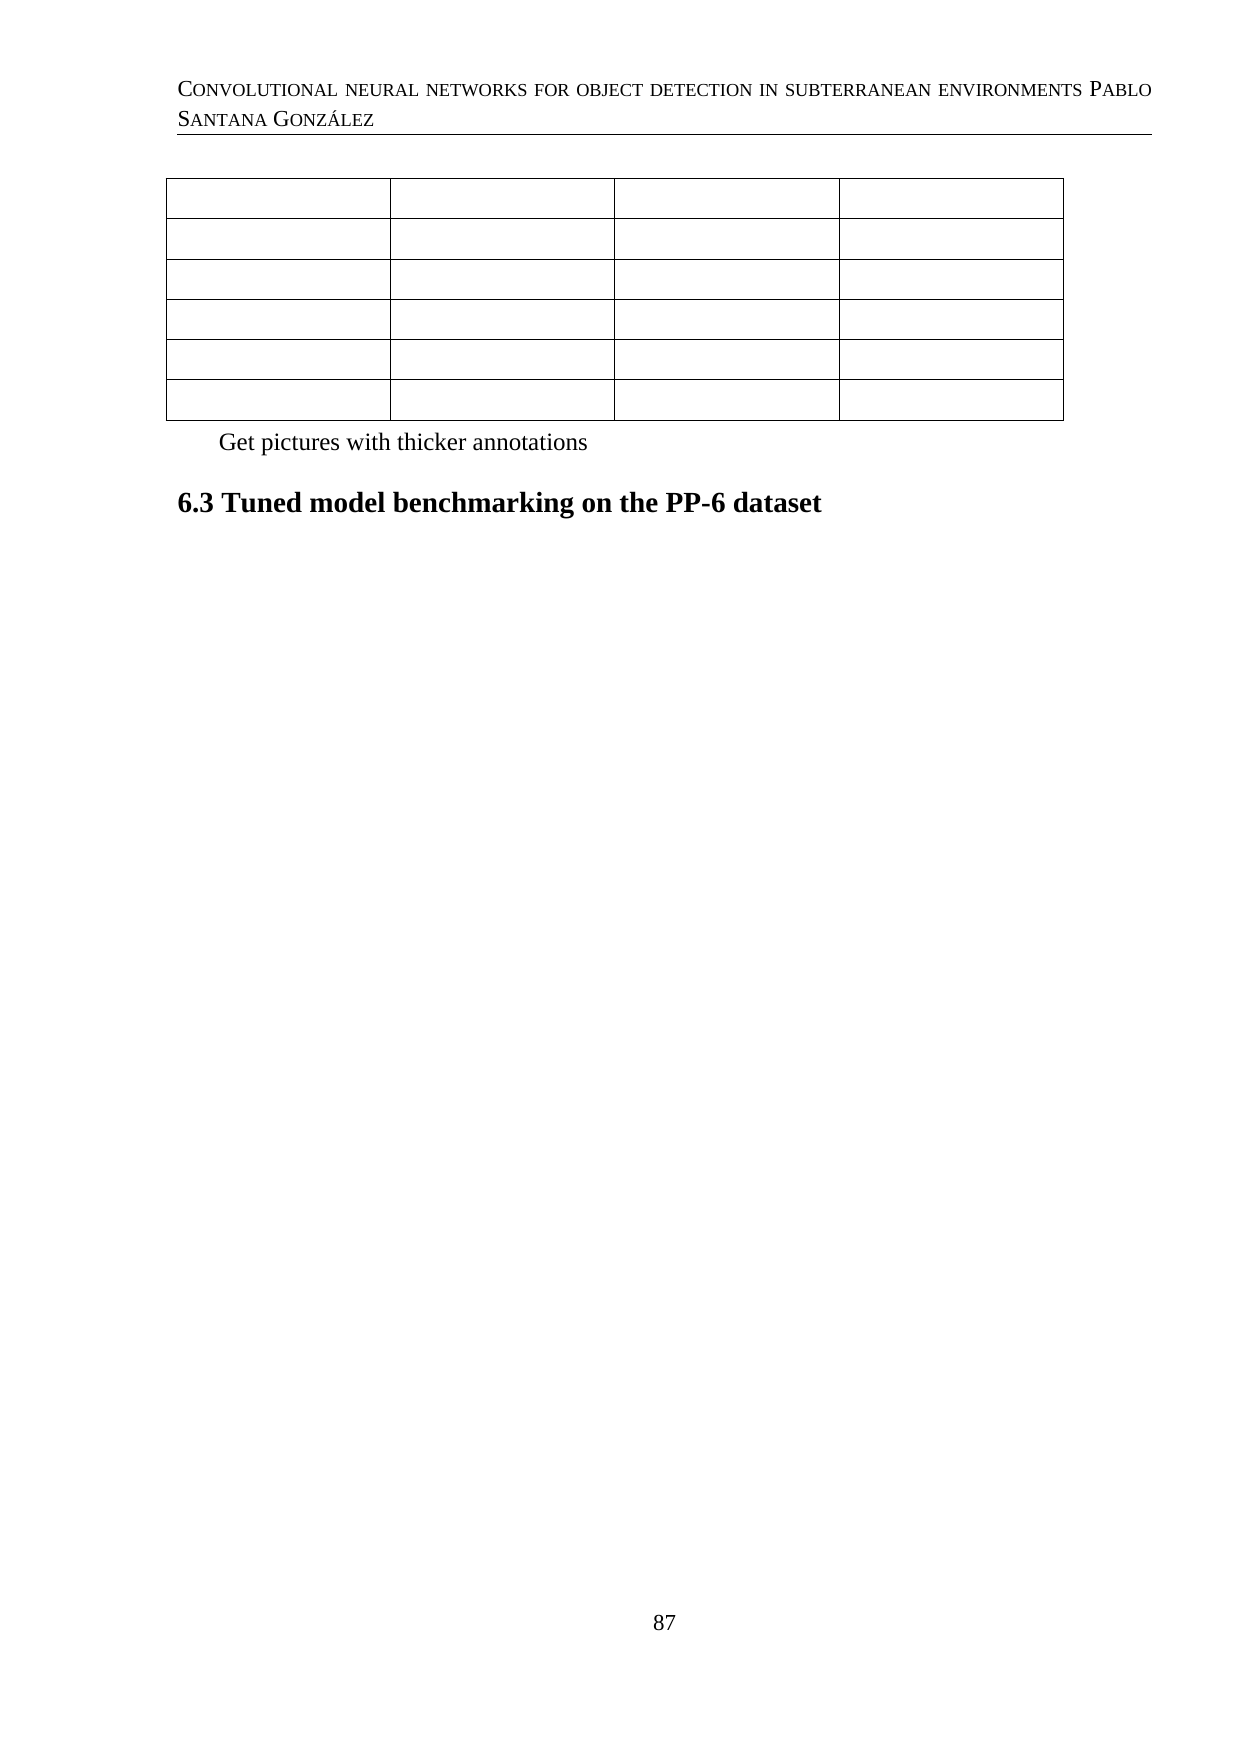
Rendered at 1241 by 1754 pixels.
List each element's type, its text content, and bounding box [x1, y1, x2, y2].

table_cell [167, 219, 390, 258]
table_cell [615, 260, 839, 299]
table_cell [391, 219, 614, 258]
table_cell [167, 380, 390, 420]
subtitle Tuned model benchmarking on the PP-6 dataset [177, 485, 1152, 518]
table_header [615, 179, 839, 218]
table_header [167, 179, 390, 218]
table_cell [615, 219, 839, 258]
table_cell [840, 219, 1063, 258]
table_cell [840, 300, 1063, 339]
table_cell [391, 340, 614, 379]
table_cell [391, 380, 614, 420]
table_header [391, 179, 614, 218]
table_cell [840, 340, 1063, 379]
table_cell [615, 300, 839, 339]
table_cell [615, 380, 839, 420]
table_cell [167, 260, 390, 299]
table_cell [391, 260, 614, 299]
table_cell [167, 300, 390, 339]
table_cell [167, 340, 390, 379]
text Get pictures with thicker annotations [177, 427, 1152, 456]
table_header [840, 179, 1063, 218]
table_cell [615, 340, 839, 379]
table_cell [840, 380, 1063, 420]
table_cell [391, 300, 614, 339]
table_cell [840, 260, 1063, 299]
